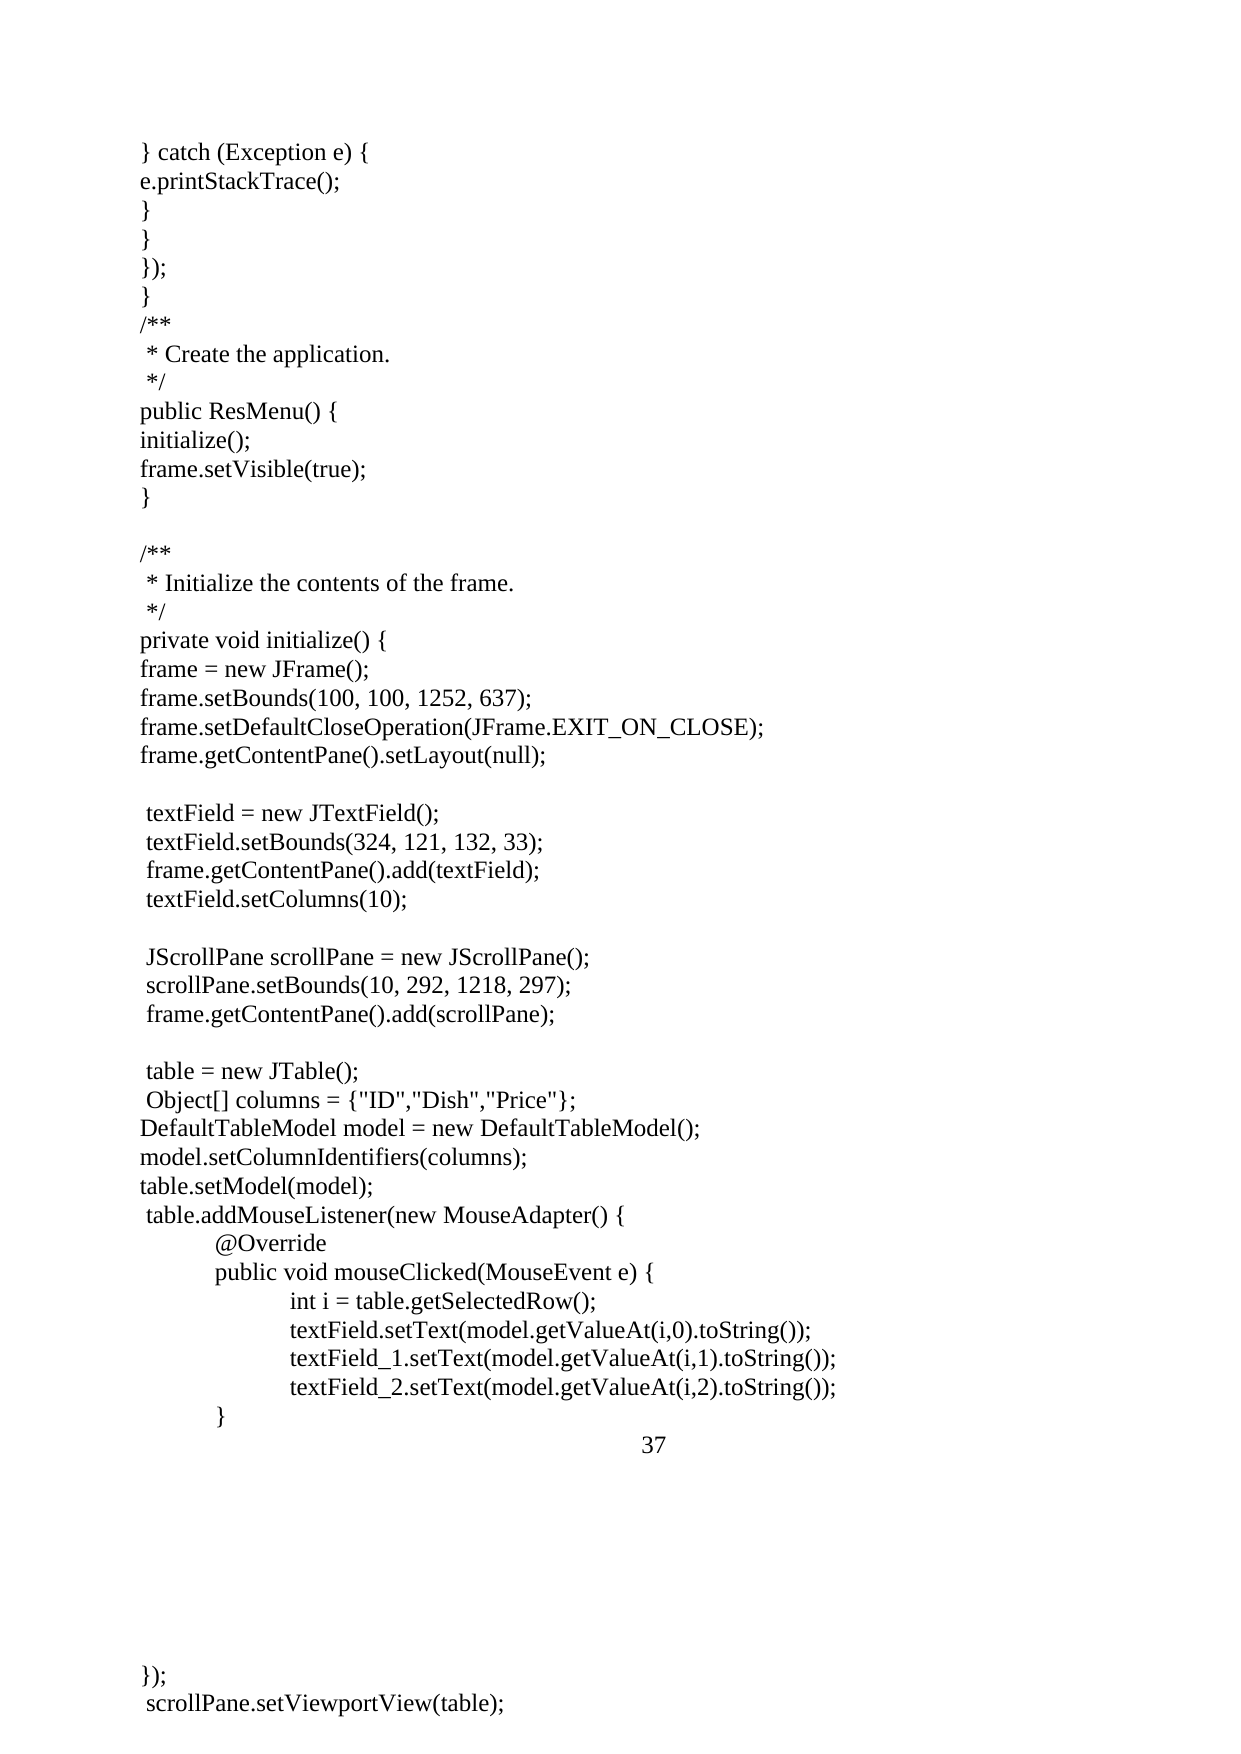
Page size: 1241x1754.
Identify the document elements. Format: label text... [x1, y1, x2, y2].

text textField.setText(model.getValueAt(i,0).toString()); [139, 1315, 1167, 1343]
text */ [139, 597, 1167, 626]
text public ResMenu() { [139, 396, 1167, 425]
text } [139, 281, 1167, 310]
text frame.setVisible(true); [139, 454, 1167, 482]
text frame.getContentPane().setLayout(null); [139, 741, 1167, 769]
text frame.getContentPane().add(textField); [139, 856, 1167, 884]
text */ [139, 367, 1167, 396]
text frame = new JFrame(); [139, 654, 1167, 683]
text private void initialize() { [139, 626, 1167, 654]
text Object[] columns = {"ID","Dish","Price"}; [139, 1085, 1167, 1113]
text DefaultTableModel model = new DefaultTableModel(); [139, 1113, 1167, 1142]
text table = new JTable(); [139, 1056, 1167, 1085]
text scrollPane.setViewportView(table); [139, 1688, 1167, 1717]
text } [139, 224, 1167, 252]
text JScrollPane scrollPane = new JScrollPane(); [139, 942, 1167, 971]
text scrollPane.setBounds(10, 292, 1218, 297); [139, 971, 1167, 999]
text textField.setBounds(324, 121, 132, 33); [139, 827, 1167, 856]
text 37 [139, 1430, 1167, 1458]
text } [139, 1401, 1167, 1430]
text e.printStackTrace(); [139, 166, 1167, 195]
text * Initialize the contents of the frame. [139, 568, 1167, 597]
text }); [139, 1660, 1167, 1688]
text int i = table.getSelectedRow(); [139, 1286, 1167, 1315]
text /** [139, 310, 1167, 339]
text } [139, 195, 1167, 224]
text }); [139, 252, 1167, 281]
text table.addMouseListener(new MouseAdapter() { [139, 1200, 1167, 1228]
text initialize(); [139, 425, 1167, 454]
text textField.setColumns(10); [139, 884, 1167, 913]
text frame.setBounds(100, 100, 1252, 637); [139, 683, 1167, 712]
text textField_1.setText(model.getValueAt(i,1).toString()); [139, 1343, 1167, 1372]
text @Override [139, 1228, 1167, 1257]
text public void mouseClicked(MouseEvent e) { [139, 1257, 1167, 1286]
text } catch (Exception e) { [139, 137, 1167, 166]
text frame.setDefaultCloseOperation(JFrame.EXIT_ON_CLOSE); [139, 712, 1167, 741]
text * Create the application. [139, 339, 1167, 367]
text textField = new JTextField(); [139, 798, 1167, 827]
text model.setColumnIdentifiers(columns); [139, 1142, 1167, 1171]
text /** [139, 539, 1167, 568]
text textField_2.setText(model.getValueAt(i,2).toString()); [139, 1372, 1167, 1401]
text table.setModel(model); [139, 1171, 1167, 1200]
text } [139, 482, 1167, 511]
text frame.getContentPane().add(scrollPane); [139, 999, 1167, 1028]
